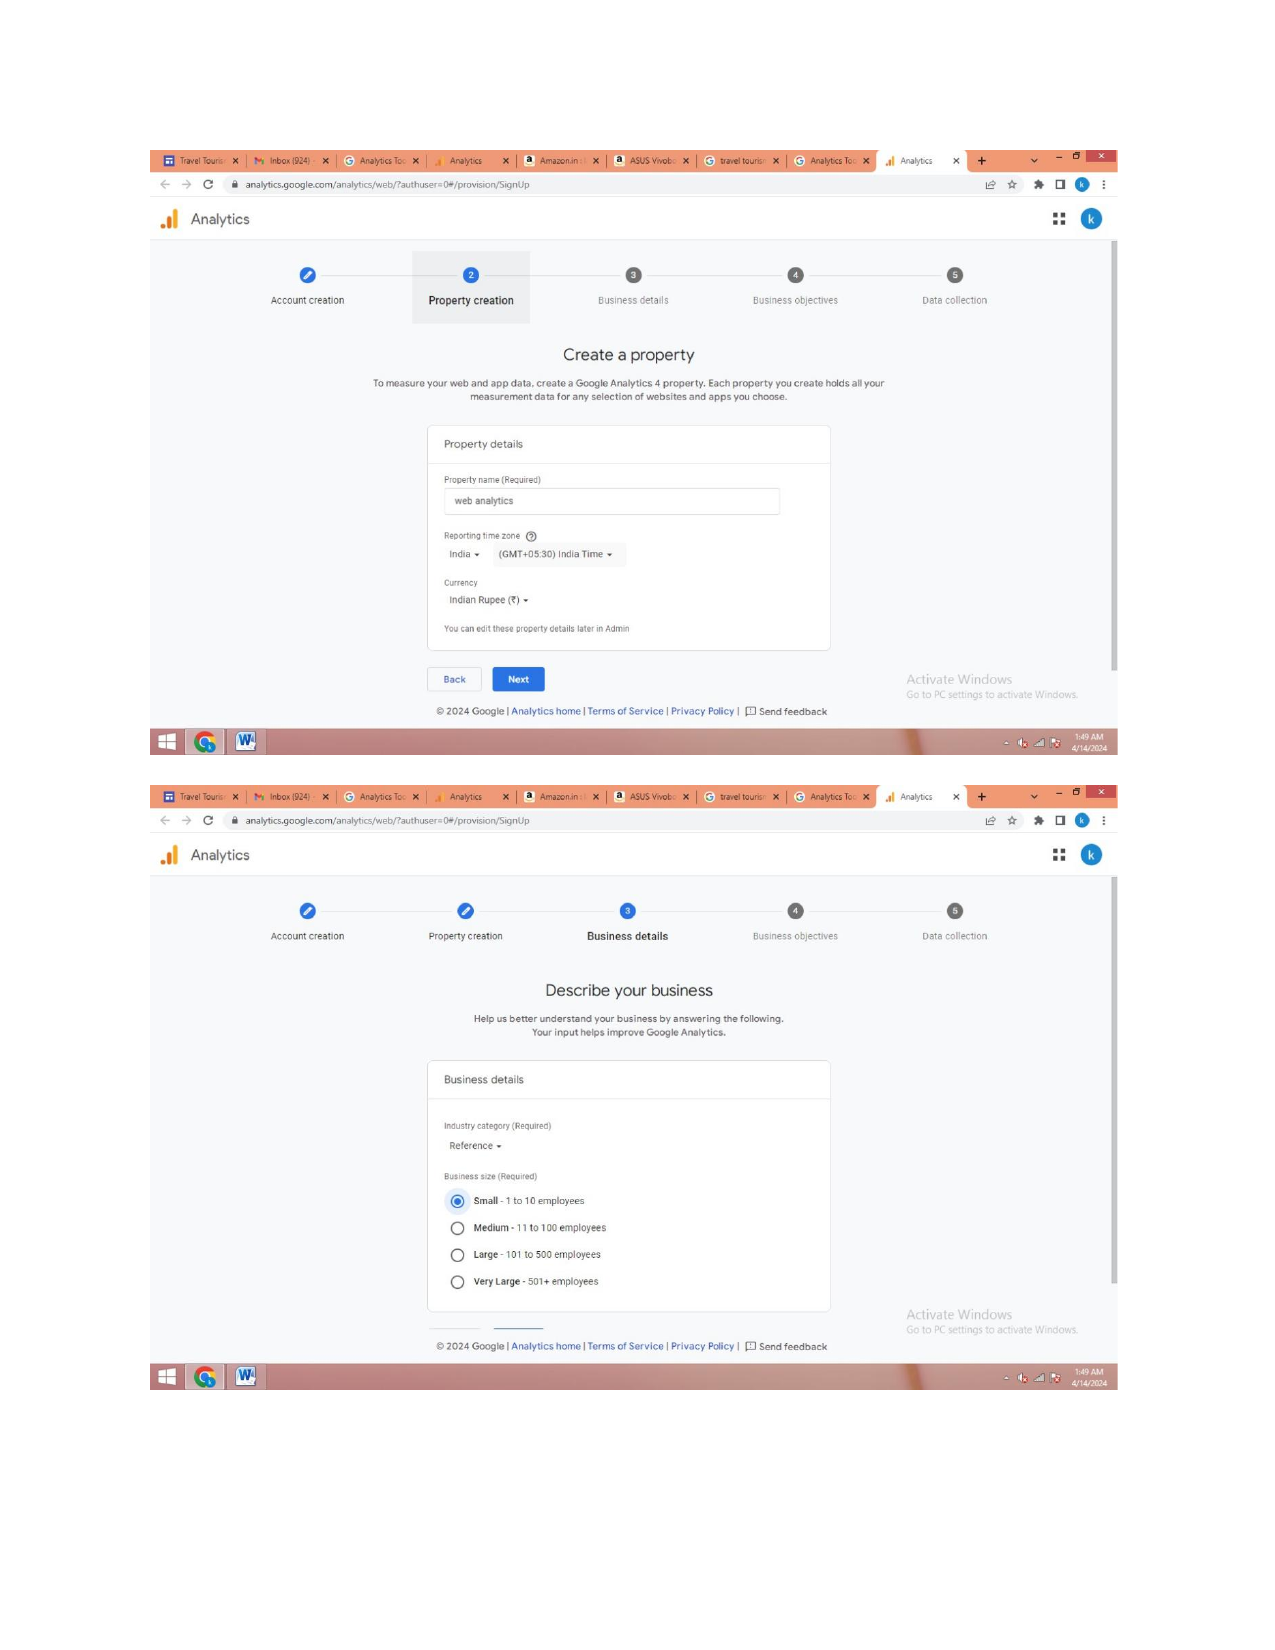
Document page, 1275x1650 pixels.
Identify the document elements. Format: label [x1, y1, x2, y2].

picture [150, 150, 1118, 755]
picture [150, 785, 1118, 1390]
